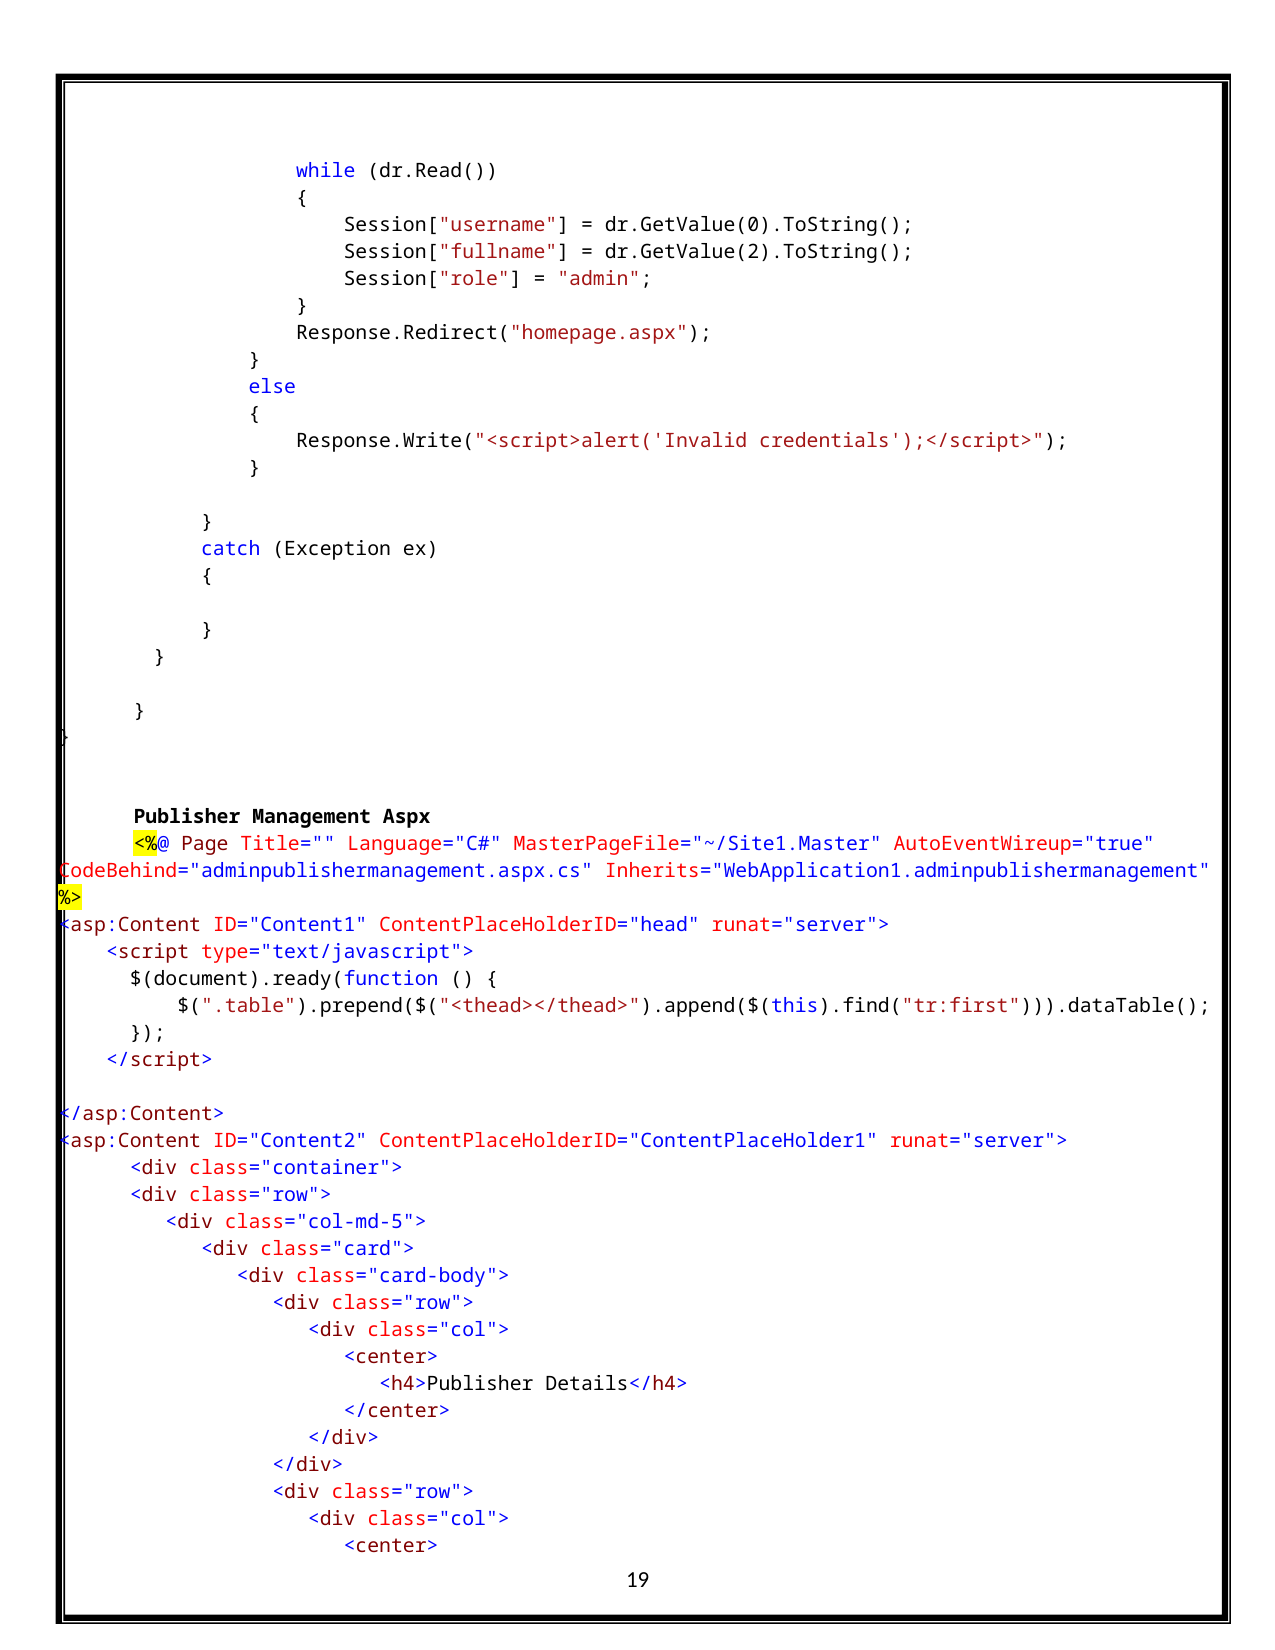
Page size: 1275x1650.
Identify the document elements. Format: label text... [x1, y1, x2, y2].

text } [58, 453, 1217, 480]
text </div> [58, 1450, 1217, 1477]
text Response.Redirect("homepage.aspx"); [58, 318, 1217, 345]
text Response.Write("<script>alert('Invalid credentials');</script>"); [58, 426, 1217, 453]
text { [58, 561, 1217, 588]
text </center> [58, 1396, 1217, 1423]
text <div class="row"> [58, 1477, 1217, 1504]
text { [58, 399, 1217, 426]
text $(".table").prepend($("<thead></thead>").append($(this).find("tr:first"))).dataTable(); [58, 991, 1217, 1018]
text } [58, 723, 1217, 750]
text </asp:Content> [58, 1099, 1217, 1126]
text <asp:Content ID="Content2" ContentPlaceHolderID="ContentPlaceHolder1" runat="server"> [58, 1126, 1217, 1153]
text <center> [58, 1342, 1217, 1369]
text { [58, 183, 1217, 210]
text } [58, 642, 1217, 669]
text while (dr.Read()) [58, 156, 1217, 183]
text } [58, 696, 1217, 723]
text }); [58, 1018, 1217, 1045]
text Session["username"] = dr.GetValue(0).ToString(); [58, 210, 1217, 237]
text <center> [58, 1531, 1217, 1558]
text } [58, 507, 1217, 534]
text } [58, 615, 1217, 642]
text Session["role"] = "admin"; [58, 264, 1217, 291]
text } [58, 291, 1217, 318]
text <asp:Content ID="Content1" ContentPlaceHolderID="head" runat="server"> [58, 910, 1217, 937]
text <div class="col"> [58, 1504, 1217, 1531]
text <h4>Publisher Details</h4> [58, 1369, 1217, 1396]
text <div class="col-md-5"> [58, 1207, 1217, 1234]
text <div class="container"> [58, 1153, 1217, 1180]
text <script type="text/javascript"> [58, 937, 1217, 964]
text } [58, 345, 1217, 372]
text <%@ Page Title="" Language="C#" MasterPageFile="~/Site1.Master" AutoEventWireup="true" CodeBehind="adminpublishermanagement.aspx.cs" Inherits="WebApplication1.adminpublishermanagement" %> [58, 829, 1217, 910]
text catch (Exception ex) [58, 534, 1217, 561]
text <div class="card"> [58, 1234, 1217, 1261]
text Publisher Management Aspx [58, 802, 1217, 829]
text <div class="row"> [58, 1180, 1217, 1207]
text <div class="col"> [58, 1315, 1217, 1342]
text </script> [58, 1045, 1217, 1072]
text </div> [58, 1423, 1217, 1450]
text $(document).ready(function () { [58, 964, 1217, 991]
text <div class="row"> [58, 1288, 1217, 1315]
text else [58, 372, 1217, 399]
text Session["fullname"] = dr.GetValue(2).ToString(); [58, 237, 1217, 264]
text <div class="card-body"> [58, 1261, 1217, 1288]
